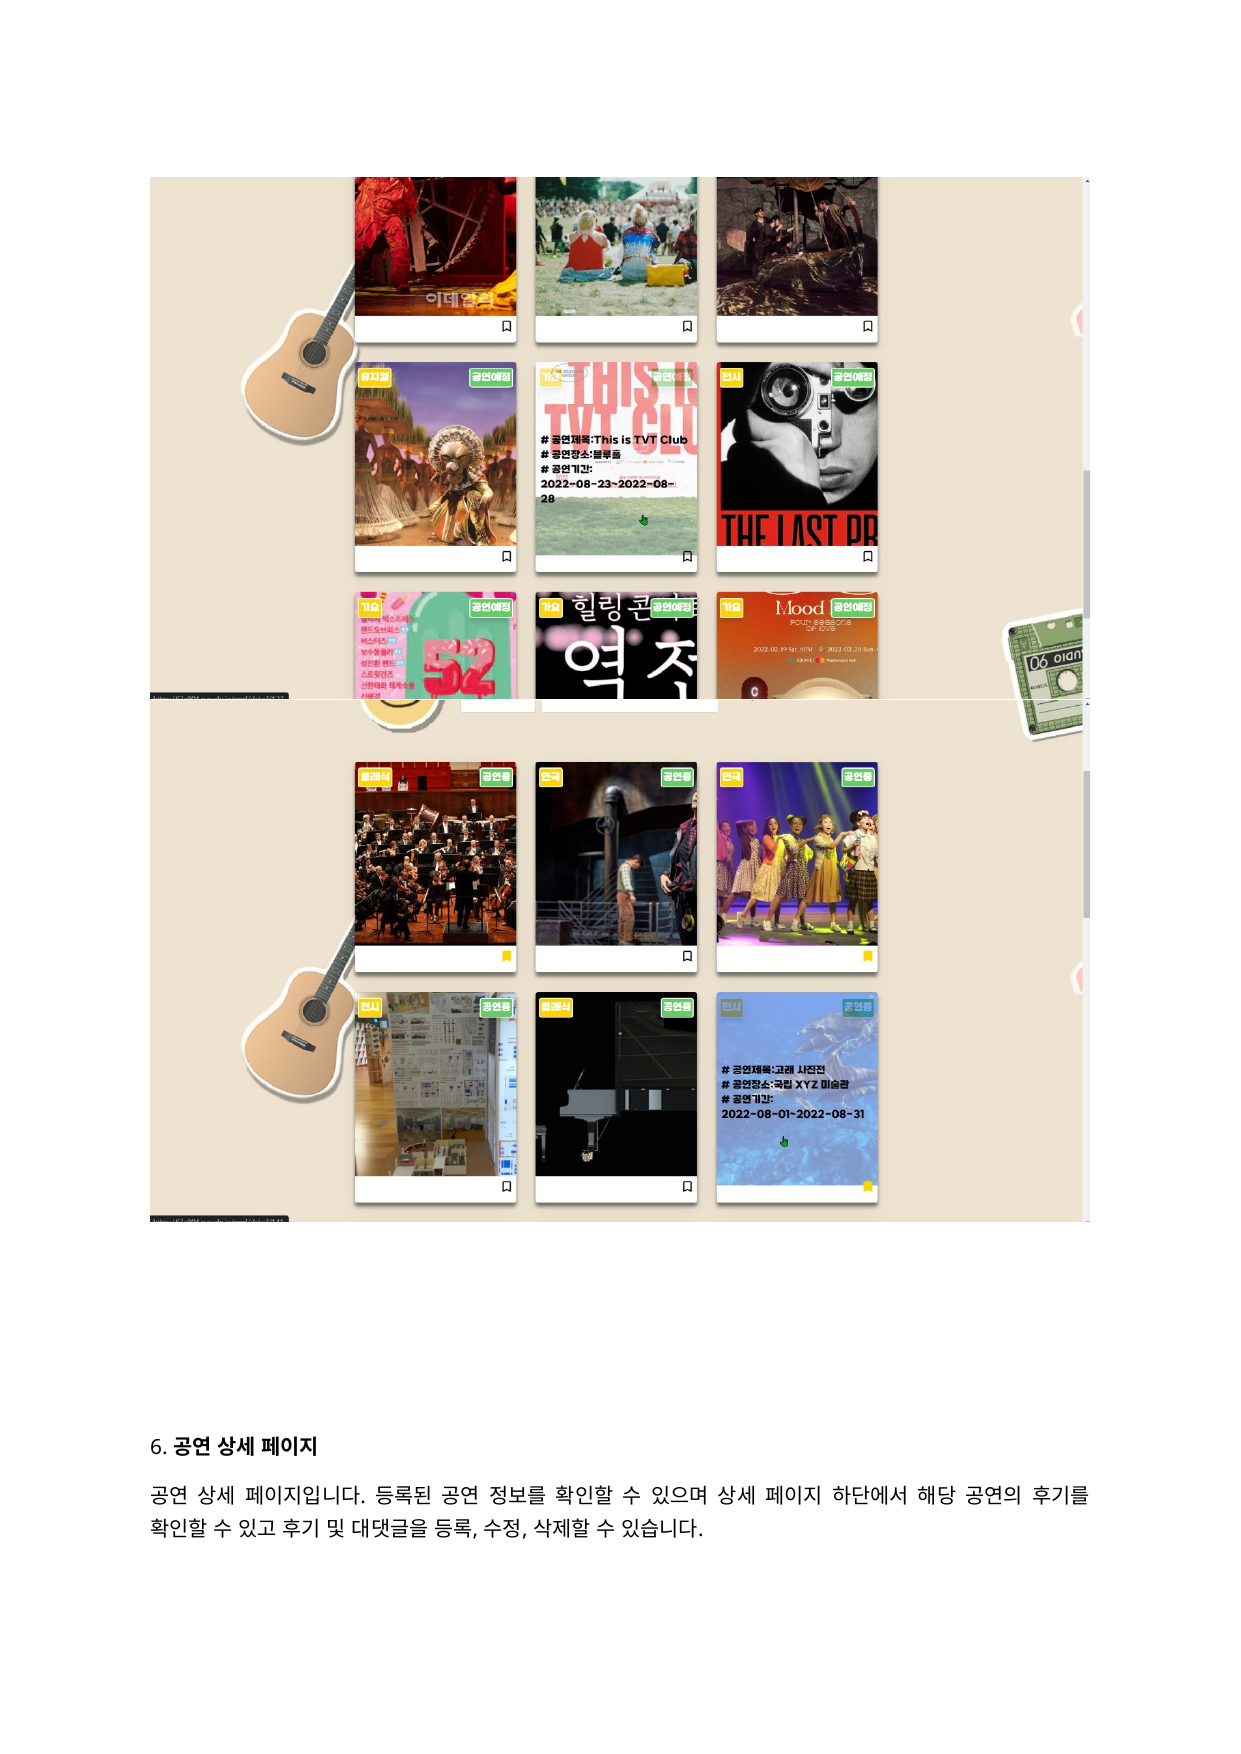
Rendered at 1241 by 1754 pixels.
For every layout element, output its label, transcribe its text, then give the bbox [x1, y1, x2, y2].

text 공연 상세 페이지입니다. 등록된 공연 정보를 확인할 수 있으며 상세 페이지 하단에서 해당 공연의 후기를 확인할 수 있고 후기 및 대댓글을 등록, 수정, 삭제할 수 있습니다. [150, 1479, 1090, 1542]
text 6. 공연 상세 페이지 [150, 1430, 1090, 1460]
picture [150, 177, 1091, 699]
picture [150, 700, 1091, 1222]
